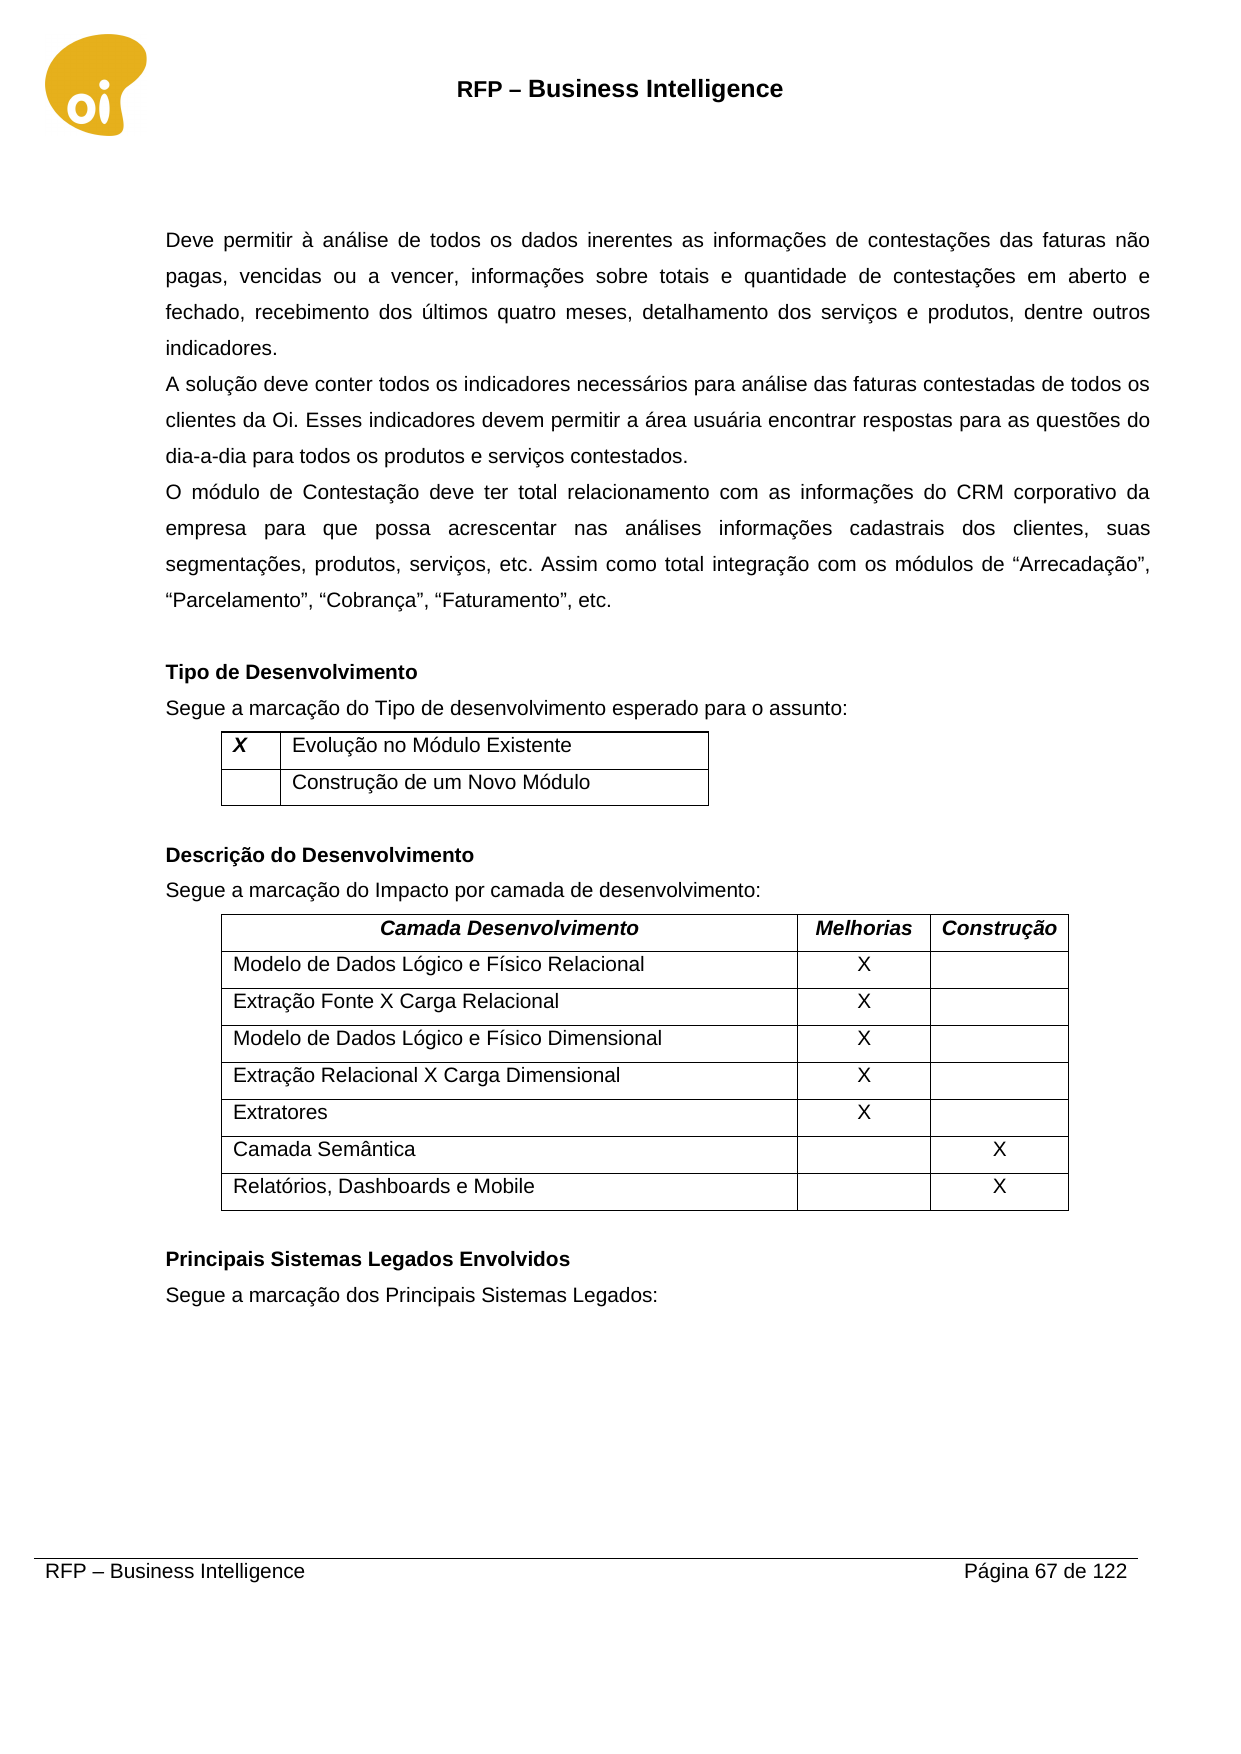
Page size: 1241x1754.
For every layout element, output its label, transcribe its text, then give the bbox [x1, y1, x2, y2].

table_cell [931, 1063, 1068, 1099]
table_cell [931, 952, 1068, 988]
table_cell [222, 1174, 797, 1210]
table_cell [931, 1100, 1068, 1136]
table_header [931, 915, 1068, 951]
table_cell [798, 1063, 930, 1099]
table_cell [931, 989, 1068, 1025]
text O módulo de Contestação deve ter total relacionamento com as informações do CRM corporativo da empresa para que possa acrescentar nas análises informações cadastrais dos clientes, suas segmentações, produtos, serviços, etc. Assim como total integração com os módulos de “Arrecadação”, “Parcelamento”, “Cobrança”, “Faturamento”, etc. [165, 480, 1152, 612]
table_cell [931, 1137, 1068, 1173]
text Segue a marcação do Impacto por camada de desenvolvimento: [165, 878, 1152, 902]
text Descrição do Desenvolvimento [165, 842, 1152, 866]
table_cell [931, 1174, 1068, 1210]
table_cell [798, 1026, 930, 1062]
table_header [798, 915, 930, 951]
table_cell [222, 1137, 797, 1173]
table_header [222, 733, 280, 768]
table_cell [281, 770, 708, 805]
text Deve permitir à análise de todos os dados inerentes as informações de contestações das faturas não pagas, vencidas ou a vencer, informações sobre totais e quantidade de contestações em aberto e fechado, recebimento dos últimos quatro meses, detalhamento dos serviços e produtos, dentre outros indicadores. [165, 228, 1152, 360]
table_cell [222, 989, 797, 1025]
text Segue a marcação dos Principais Sistemas Legados: [165, 1283, 1152, 1307]
text A solução deve conter todos os indicadores necessários para análise das faturas contestadas de todos os clientes da Oi. Esses indicadores devem permitir a área usuária encontrar respostas para as questões do dia-a-dia para todos os produtos e serviços contestados. [165, 372, 1152, 468]
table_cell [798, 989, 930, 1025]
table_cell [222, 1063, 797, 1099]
picture [45, 34, 147, 136]
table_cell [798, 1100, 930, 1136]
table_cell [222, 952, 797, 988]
text Segue a marcação do Tipo de desenvolvimento esperado para o assunto: [165, 696, 1152, 719]
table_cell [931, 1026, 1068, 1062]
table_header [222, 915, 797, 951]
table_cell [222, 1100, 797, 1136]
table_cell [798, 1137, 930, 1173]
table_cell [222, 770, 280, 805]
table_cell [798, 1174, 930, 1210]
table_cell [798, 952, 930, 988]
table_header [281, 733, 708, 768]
text Tipo de Desenvolvimento [165, 659, 1152, 683]
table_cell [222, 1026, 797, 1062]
text Principais Sistemas Legados Envolvidos [165, 1247, 1152, 1271]
